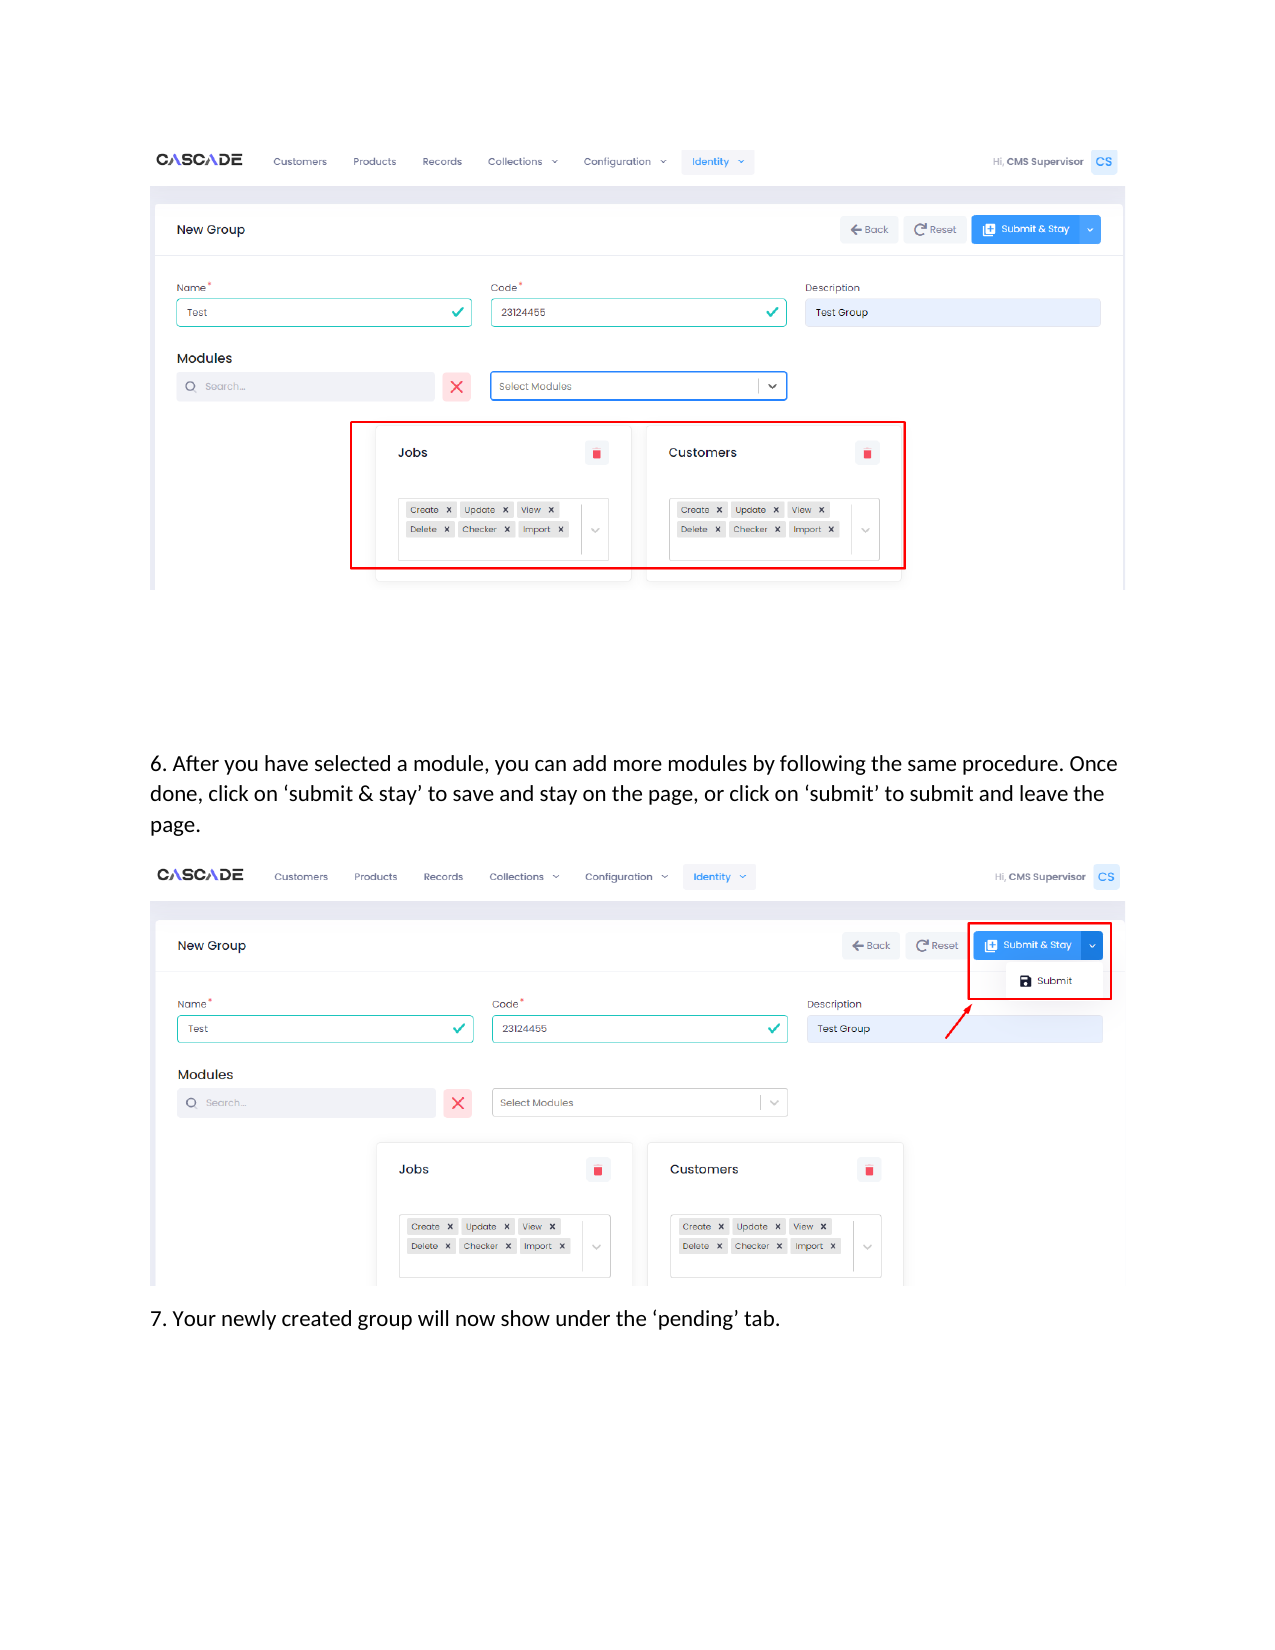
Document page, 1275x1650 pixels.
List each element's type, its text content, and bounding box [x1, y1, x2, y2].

text 6. After you have selected a module, you can add more modules by following the same procedure. Once done, click on ‘submit & stay’ to save and stay on the page, or click on ‘submit’ to submit and leave the page. [150, 749, 1125, 838]
picture [150, 150, 1125, 590]
picture [150, 856, 1125, 1286]
text 7. Your newly created group will now show under the ‘pending’ tab. [150, 1304, 1125, 1332]
